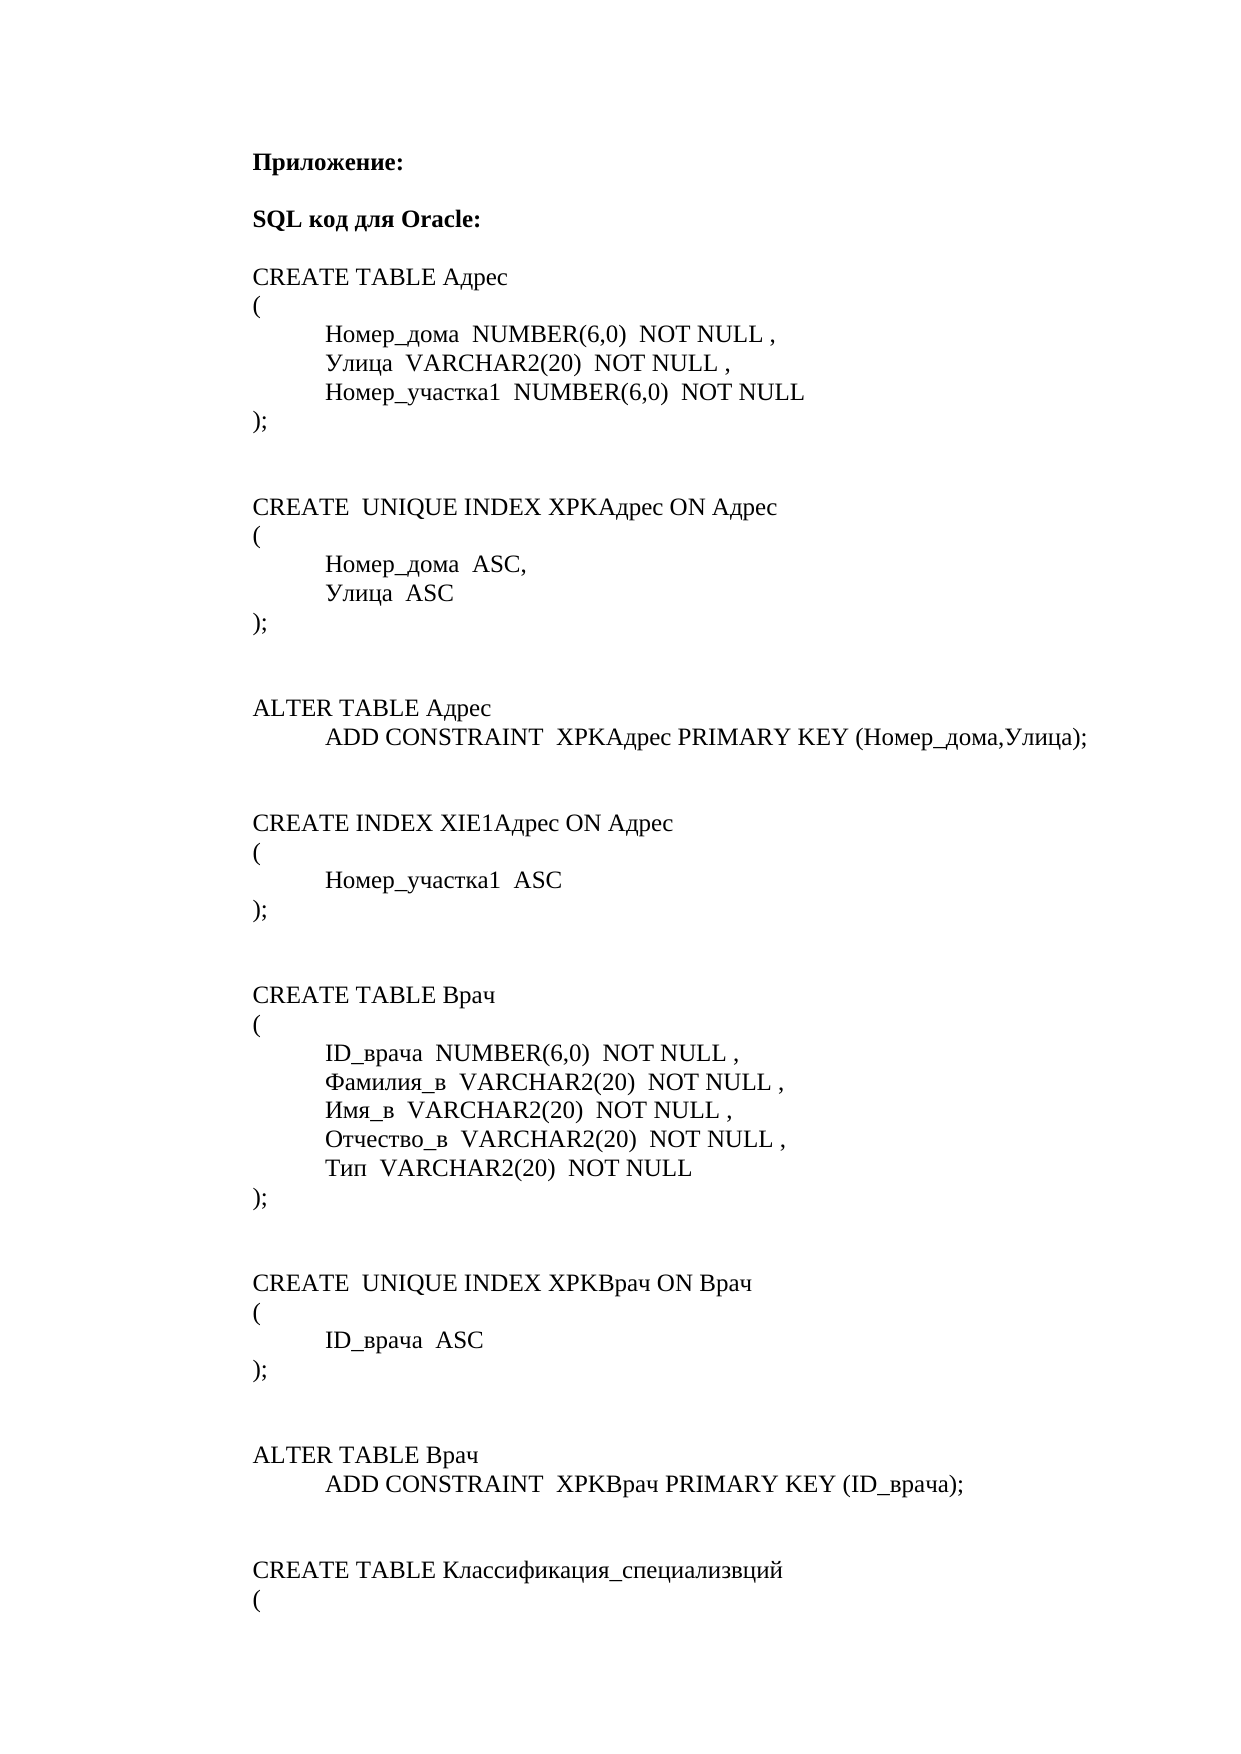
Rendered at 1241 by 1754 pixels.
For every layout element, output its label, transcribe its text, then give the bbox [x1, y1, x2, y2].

list ); [252, 607, 1152, 636]
list Номер_участка1 NUMBER(6,0) NOT NULL [252, 377, 1152, 406]
list Номер_дома ASC, [252, 549, 1152, 578]
list ); [252, 1354, 1152, 1383]
list Улица VARCHAR2(20) NOT NULL , [252, 348, 1152, 377]
list ( [252, 521, 1152, 549]
list CREATE UNIQUE INDEX XPKВрач ON Врач [252, 1268, 1152, 1297]
list Номер_дома NUMBER(6,0) NOT NULL , [252, 319, 1152, 348]
list CREATE UNIQUE INDEX XPKАдрес ON Адрес [252, 492, 1152, 521]
list ); [252, 1182, 1152, 1211]
list ID_врача NUMBER(6,0) NOT NULL , [252, 1038, 1152, 1067]
list ); [252, 406, 1152, 434]
list SQL код для Oracle: [252, 204, 1152, 233]
list CREATE INDEX XIE1Адрес ON Адрес [252, 808, 1152, 837]
list CREATE TABLE Врач [252, 981, 1152, 1009]
list Тип VARCHAR2(20) NOT NULL [252, 1153, 1152, 1182]
list ( [252, 1297, 1152, 1326]
list ); [252, 894, 1152, 923]
list Приложение: [252, 147, 1152, 176]
list ( [252, 1009, 1152, 1038]
list Имя_в VARCHAR2(20) NOT NULL , [252, 1096, 1152, 1124]
list ( [252, 837, 1152, 866]
list CREATE TABLE Адрес [252, 262, 1152, 291]
list ALTER TABLE Врач [252, 1441, 1152, 1469]
list ( [252, 291, 1152, 319]
list ADD CONSTRAINT XPKАдрес PRIMARY KEY (Номер_дома,Улица); [252, 722, 1152, 751]
list ID_врача ASC [252, 1326, 1152, 1354]
list Номер_участка1 ASC [252, 866, 1152, 894]
list Фамилия_в VARCHAR2(20) NOT NULL , [252, 1067, 1152, 1096]
list CREATE TABLE Классификация_специализвций [252, 1556, 1152, 1584]
list ALTER TABLE Адрес [252, 693, 1152, 722]
list Улица ASC [252, 578, 1152, 607]
list ADD CONSTRAINT XPKВрач PRIMARY KEY (ID_врача); [252, 1469, 1152, 1498]
list Отчество_в VARCHAR2(20) NOT NULL , [252, 1124, 1152, 1153]
list ( [252, 1584, 1152, 1613]
